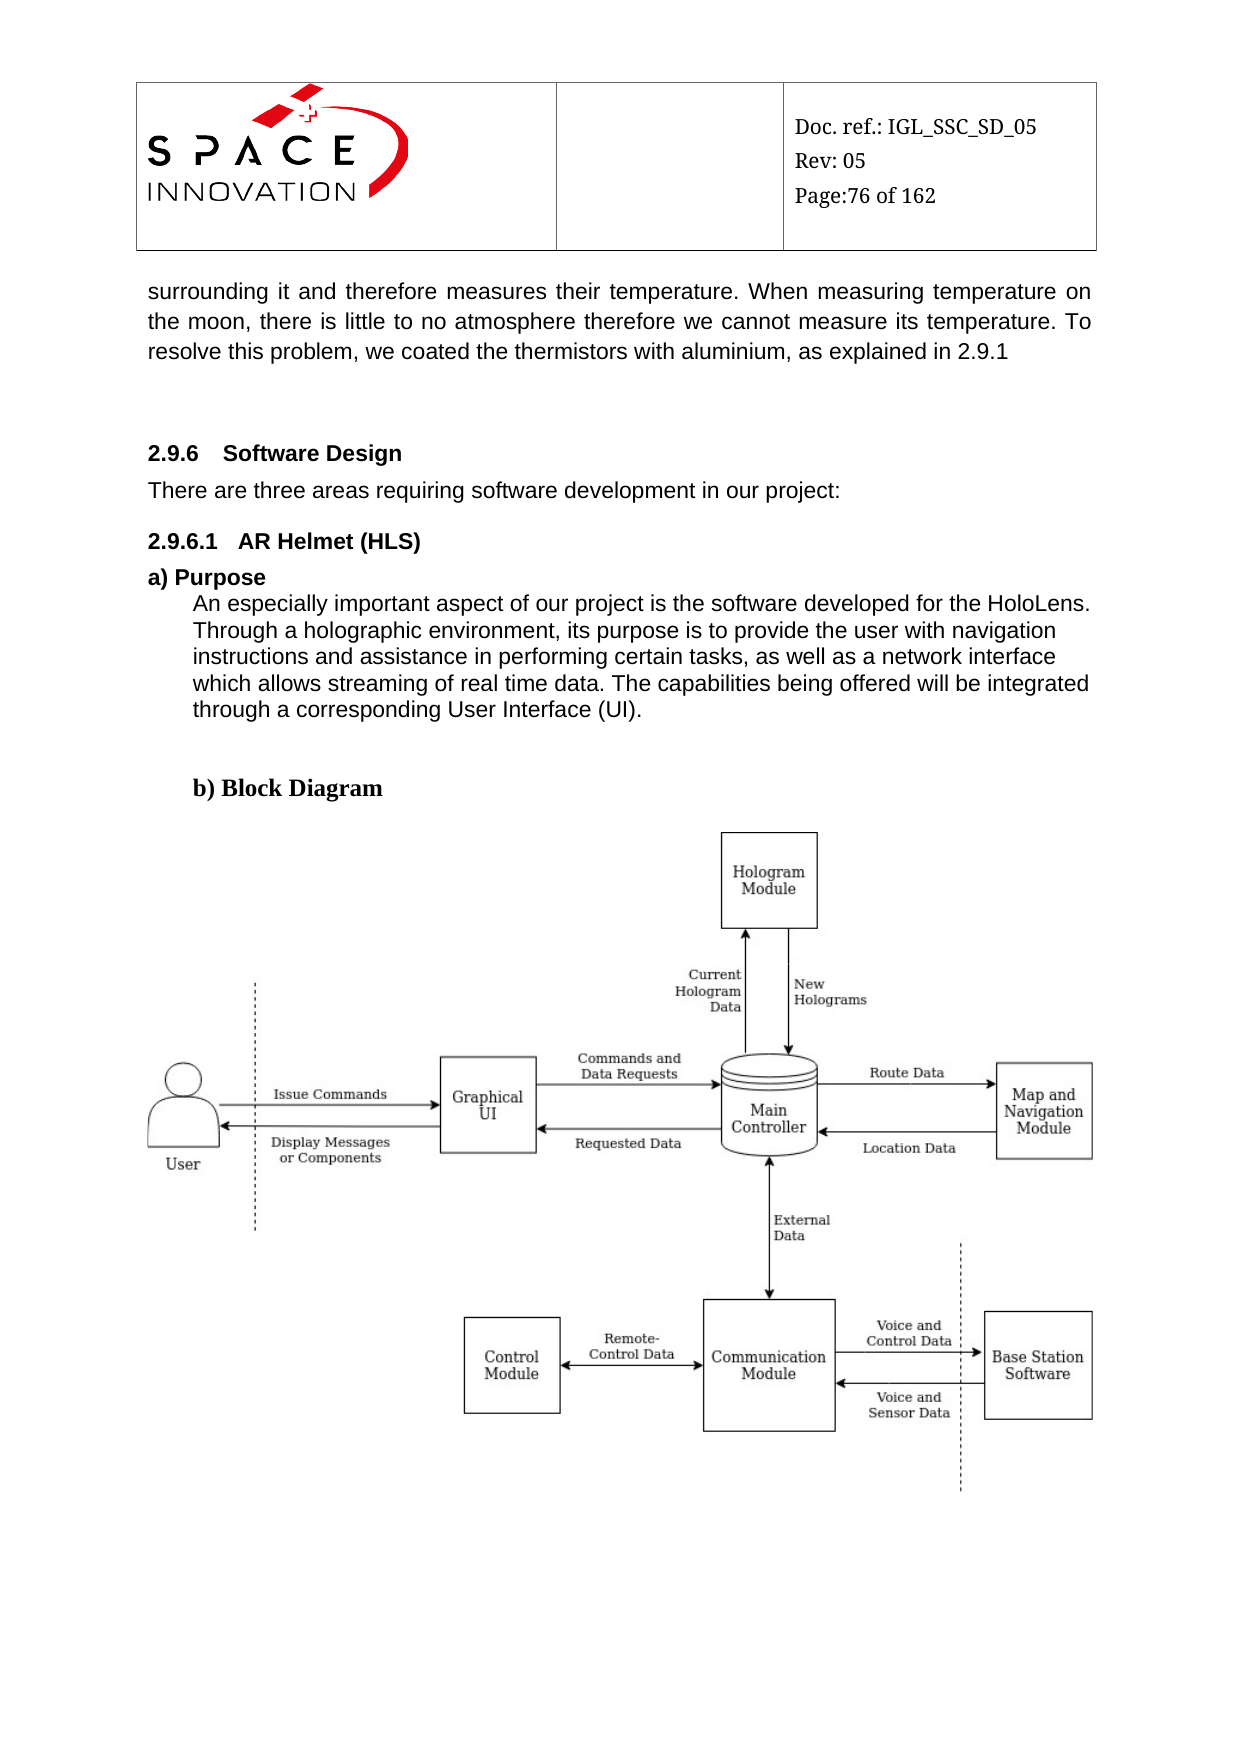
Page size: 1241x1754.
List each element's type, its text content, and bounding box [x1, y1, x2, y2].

text a) Purpose [148, 564, 1093, 590]
subtitle Software Design [148, 440, 1093, 466]
text b) Block Diagram [193, 773, 1093, 802]
picture [148, 83, 408, 201]
text There are three areas requiring software development in our project: [148, 477, 1093, 503]
subtitle AR Helmet (HLS) [148, 528, 1093, 554]
text An especially important aspect of our project is the software developed for the HoloLens. Through a holographic environment, its purpose is to provide the user with navigation instructions and assistance in performing certain tasks, as well as a network interface which allows streaming of real time data. The capabilities being offered will be integrated through a corresponding User Interface (UI). [193, 590, 1093, 722]
picture [147, 832, 1093, 1493]
